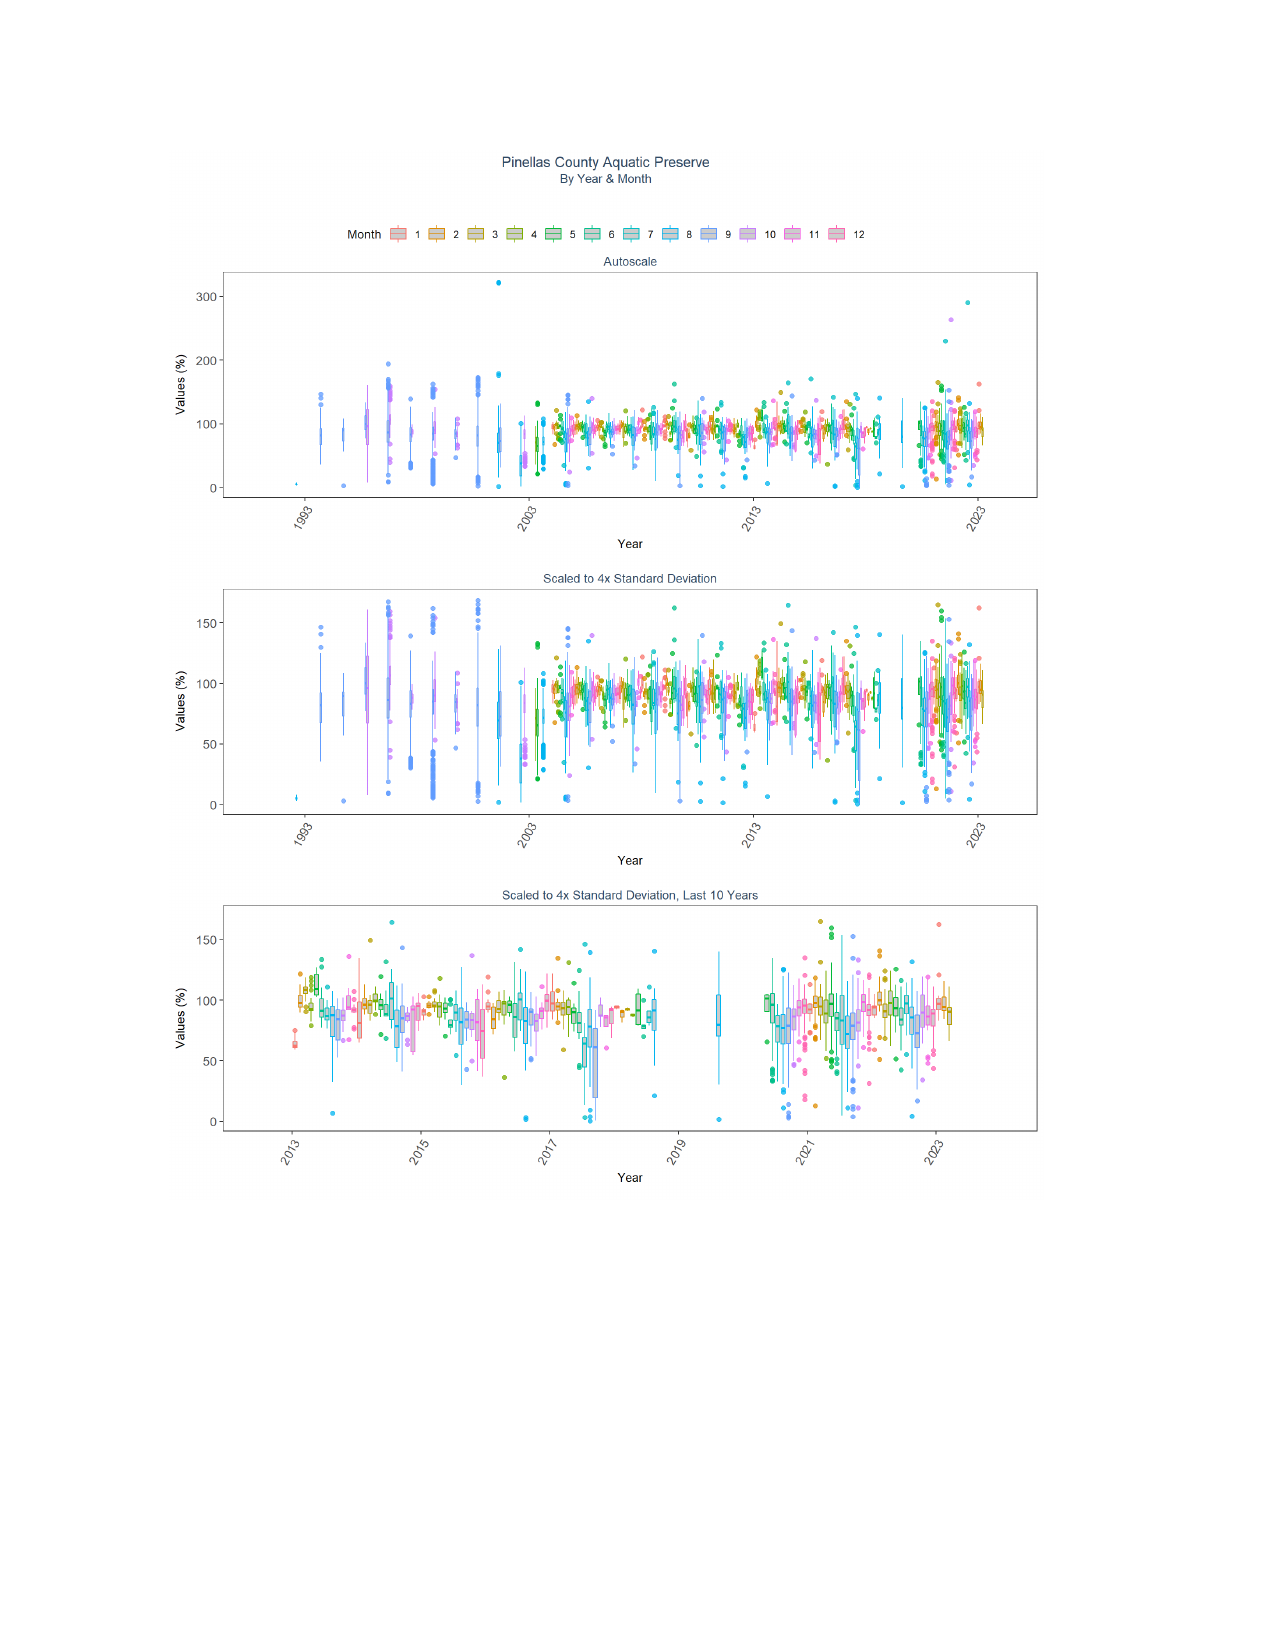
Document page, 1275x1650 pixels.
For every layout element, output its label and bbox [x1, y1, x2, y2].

picture [168, 150, 1044, 1200]
